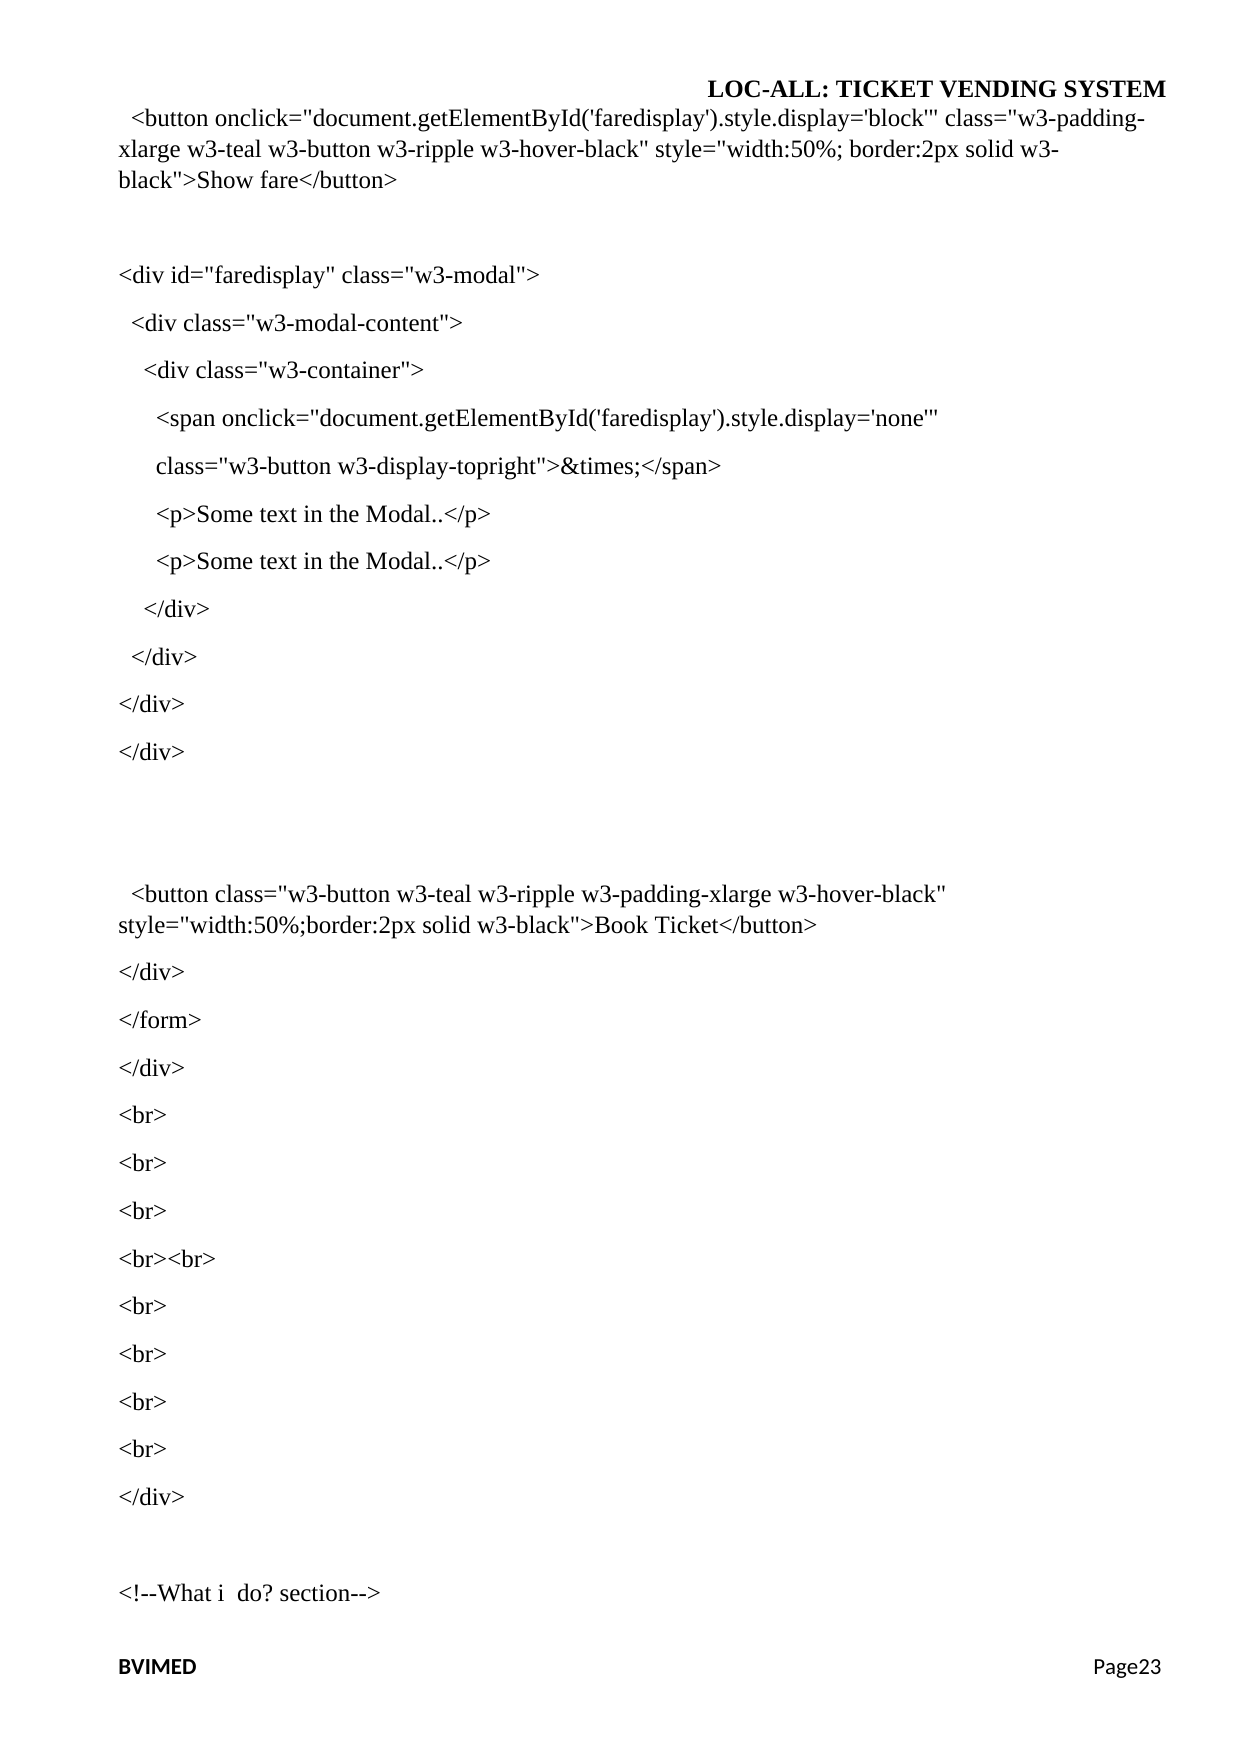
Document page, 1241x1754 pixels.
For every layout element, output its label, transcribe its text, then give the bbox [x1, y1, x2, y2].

text <p>Some text in the Modal..</p> [118, 546, 1166, 575]
text <button class="w3-button w3-teal w3-ripple w3-padding-xlarge w3-hover-black" style="width:50%;border:2px solid w3-black">Book Ticket</button> [118, 879, 1166, 938]
text </div> [118, 642, 1166, 671]
text </div> [118, 957, 1166, 986]
text <br> [118, 1196, 1166, 1225]
text <br> [118, 1101, 1166, 1129]
text </div> [118, 737, 1166, 766]
text <br> [118, 1291, 1166, 1320]
text class="w3-button w3-display-topright">&times;</span> [118, 451, 1166, 480]
text </div> [118, 1053, 1166, 1082]
text </div> [118, 1482, 1166, 1511]
text <!--What i do? section--> [118, 1578, 1166, 1606]
text </form> [118, 1005, 1166, 1034]
text <span onclick="document.getElementById('faredisplay').style.display='none'" [118, 403, 1166, 432]
text <div class="w3-container"> [118, 356, 1166, 384]
text <div class="w3-modal-content"> [118, 308, 1166, 337]
text <br> [118, 1339, 1166, 1368]
text </div> [118, 594, 1166, 623]
text </div> [118, 689, 1166, 718]
text <br> [118, 1434, 1166, 1463]
text <br> [118, 1387, 1166, 1416]
text <div id="faredisplay" class="w3-modal"> [118, 260, 1166, 289]
text <p>Some text in the Modal..</p> [118, 499, 1166, 527]
text <br><br> [118, 1244, 1166, 1272]
text <br> [118, 1148, 1166, 1177]
text <button onclick="document.getElementById('faredisplay').style.display='block'" class="w3-padding-xlarge w3-teal w3-button w3-ripple w3-hover-black" style="width:50%; border:2px solid w3-black">Show fare</button> [118, 103, 1166, 193]
